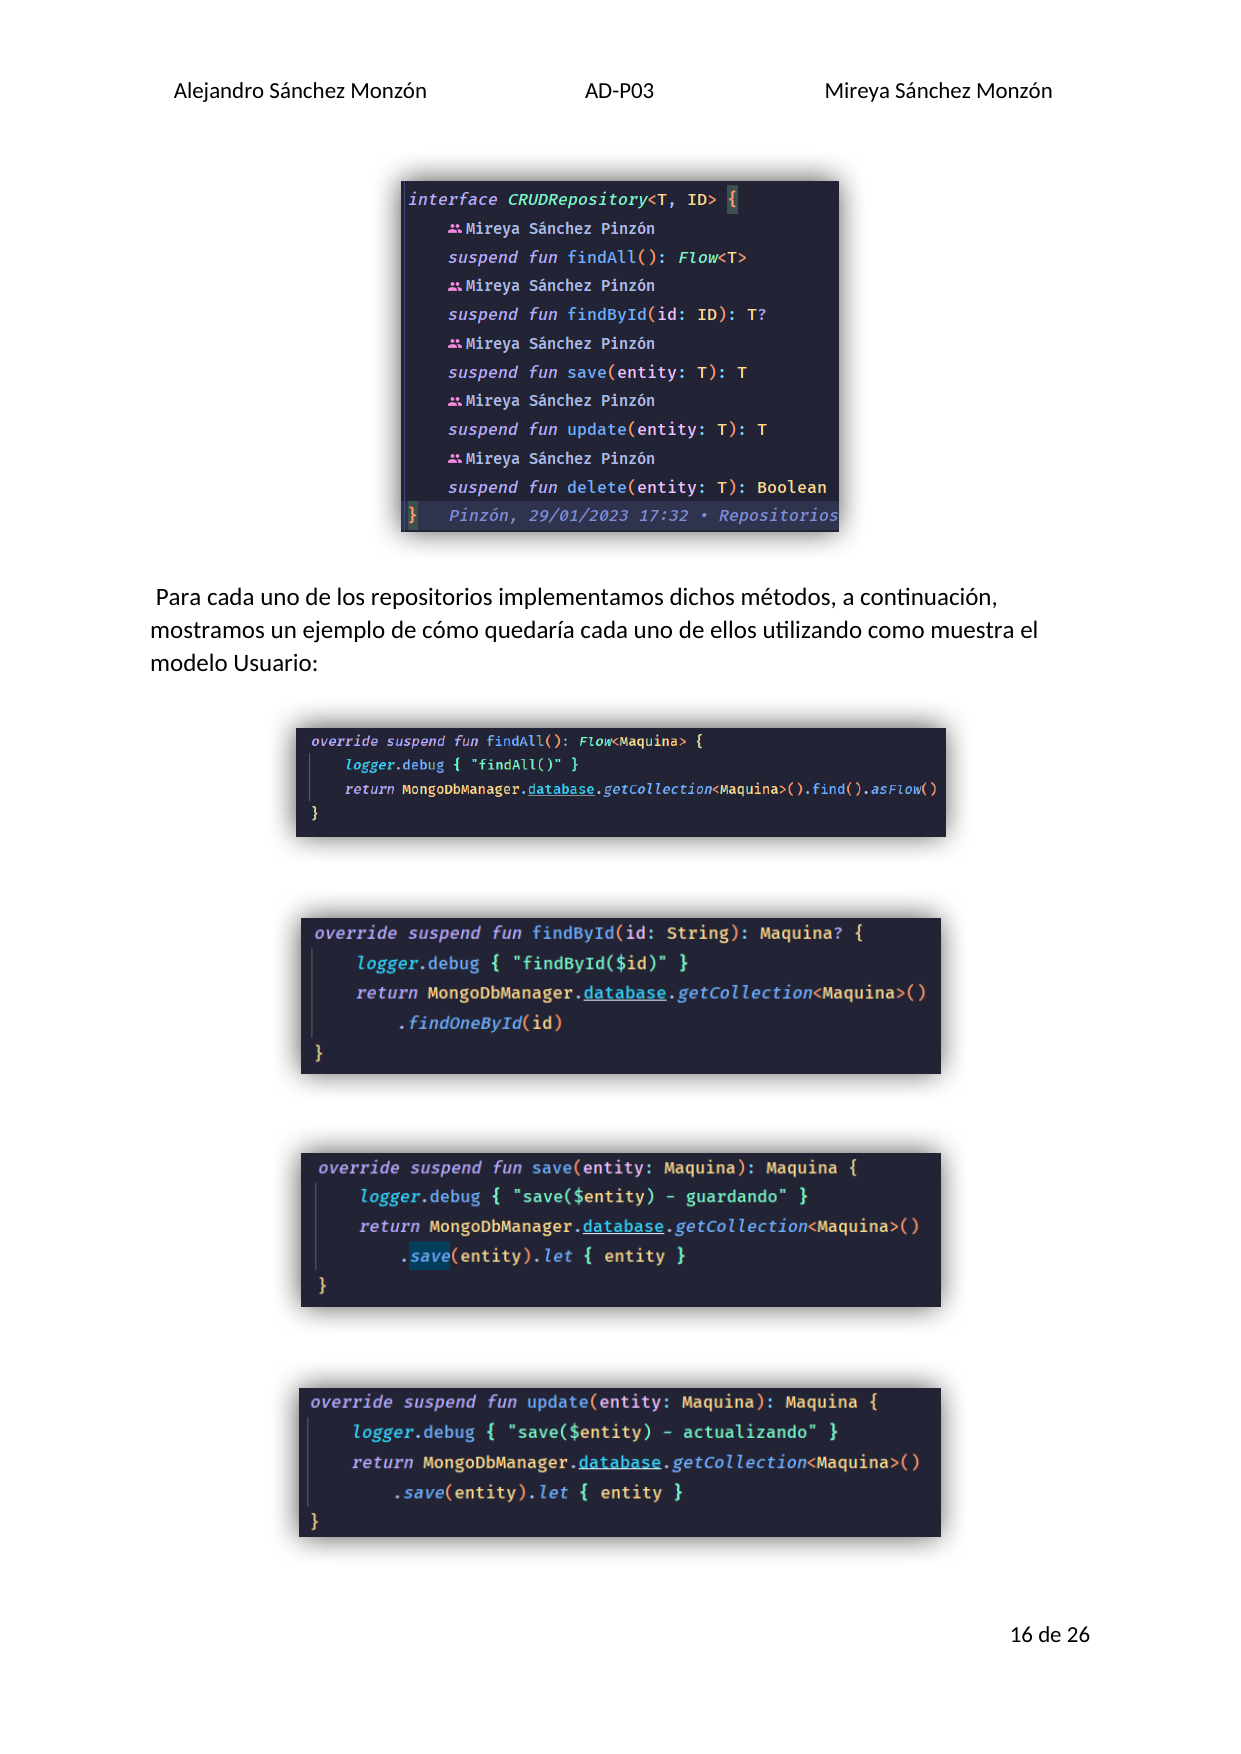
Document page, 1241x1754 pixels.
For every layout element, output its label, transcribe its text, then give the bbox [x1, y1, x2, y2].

picture [301, 918, 941, 1074]
picture [401, 181, 839, 532]
picture [299, 1388, 941, 1537]
picture [296, 728, 946, 837]
text Para cada uno de los repositorios implementamos dichos métodos, a continuación, mostramos un ejemplo de cómo quedaría cada uno de ellos utilizando como muestra el modelo Usuario: [150, 582, 1090, 678]
picture [301, 1153, 941, 1307]
